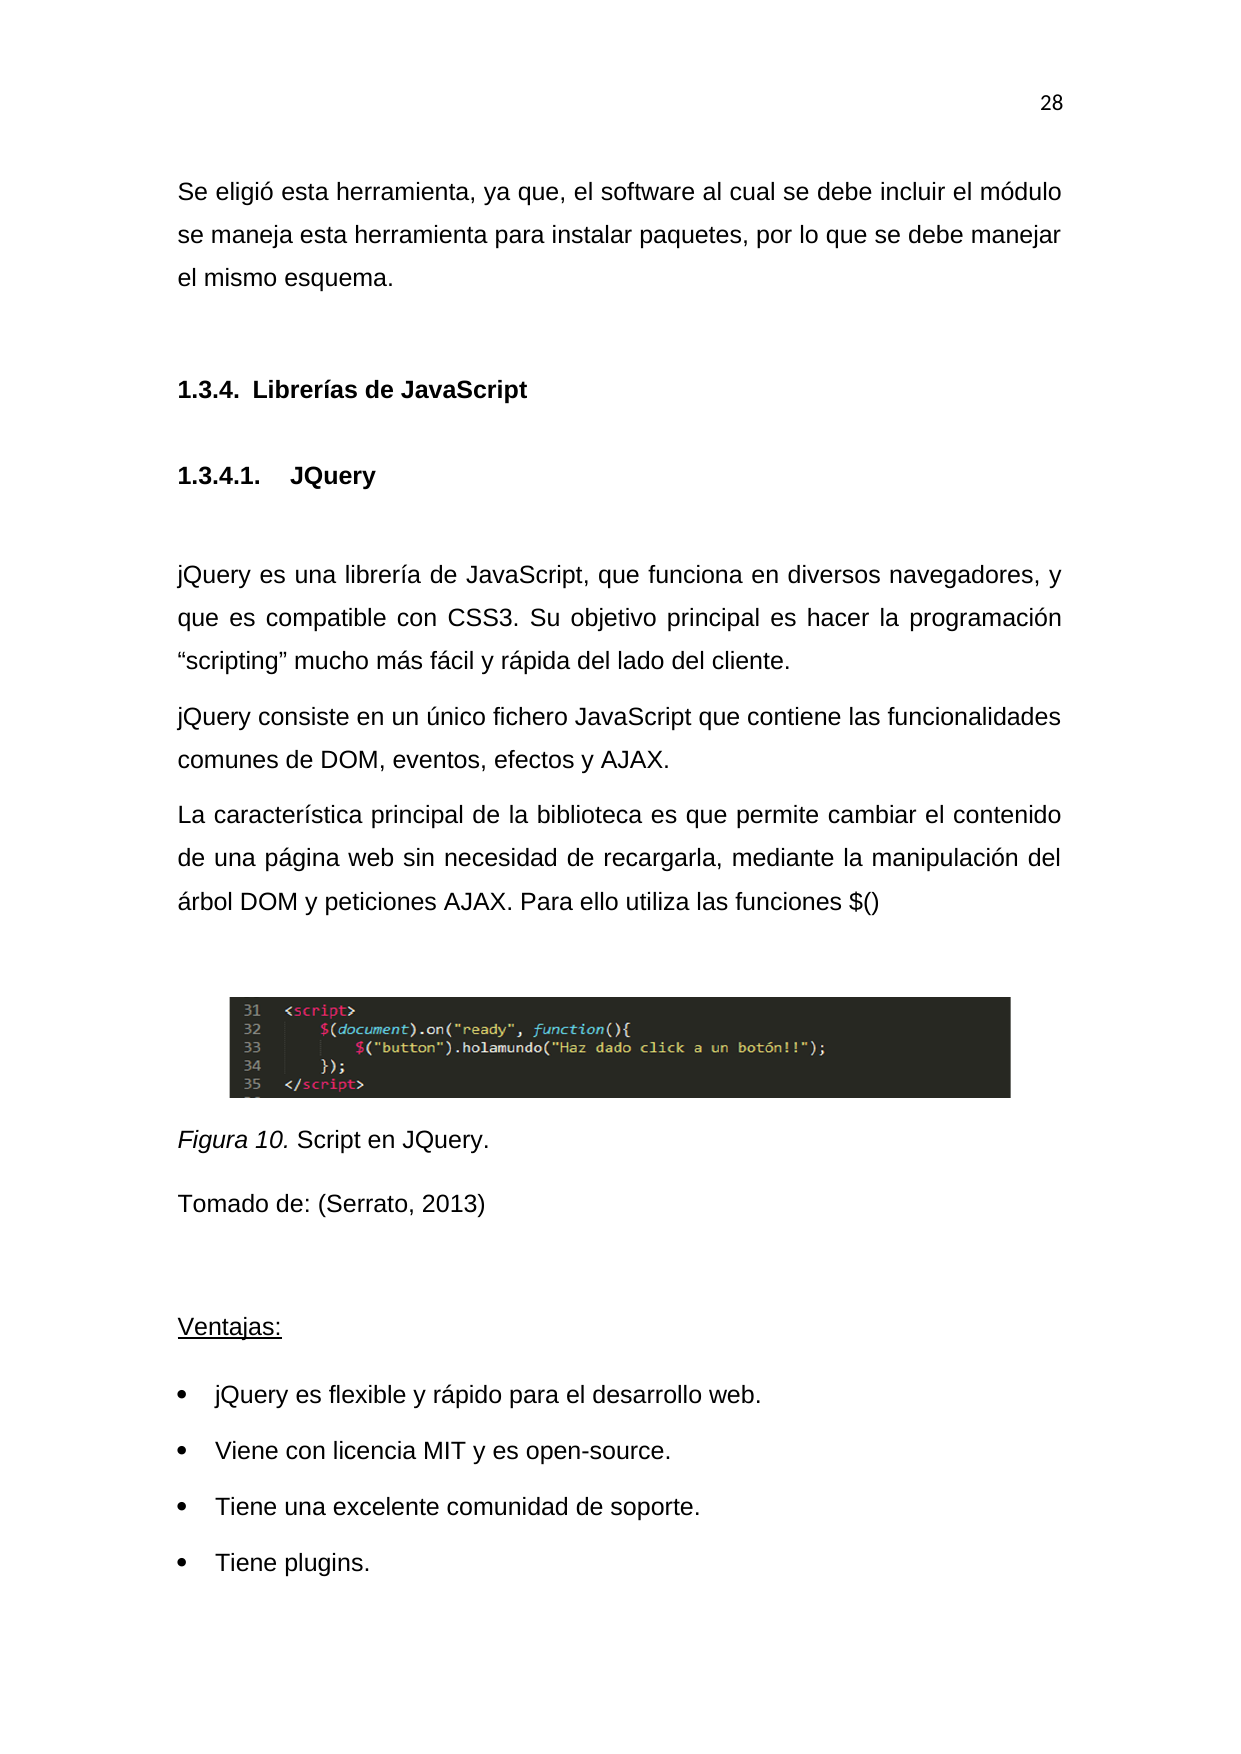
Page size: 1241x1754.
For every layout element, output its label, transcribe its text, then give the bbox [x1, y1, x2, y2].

text La característica principal de la biblioteca es que permite cambiar el contenido de una página web sin necesidad de recargarla, mediante la manipulación del árbol DOM y peticiones AJAX. Para ello utiliza las funciones $() [177, 800, 1063, 915]
text Se eligió esta herramienta, ya que, el software al cual se debe incluir el módulo se maneja esta herramienta para instalar paquetes, por lo que se debe manejar el mismo esquema. [177, 177, 1063, 292]
text jQuery consiste en un único fichero JavaScript que contiene las funcionalidades comunes de DOM, eventos, efectos y AJAX. [177, 702, 1063, 773]
list Tiene plugins. [177, 1548, 1063, 1576]
text jQuery es una librería de JavaScript, que funciona en diversos navegadores, y que es compatible con CSS3. Su objetivo principal es hacer la programación “scripting” mucho más fácil y rápida del lado del cliente. [177, 560, 1063, 675]
text Figura 10. Script en JQuery. [177, 1124, 1063, 1153]
subtitle JQuery [177, 461, 1063, 490]
list Tiene una excelente comunidad de soporte. [177, 1492, 1063, 1521]
list Viene con licencia MIT y es open-source. [177, 1436, 1063, 1465]
picture [229, 997, 1011, 1098]
subtitle Librerías de JavaScript [177, 375, 1063, 403]
list jQuery es flexible y rápido para el desarrollo web. [177, 1380, 1063, 1409]
text Ventajas: [177, 1312, 1063, 1341]
text Tomado de: [177, 1188, 1063, 1217]
